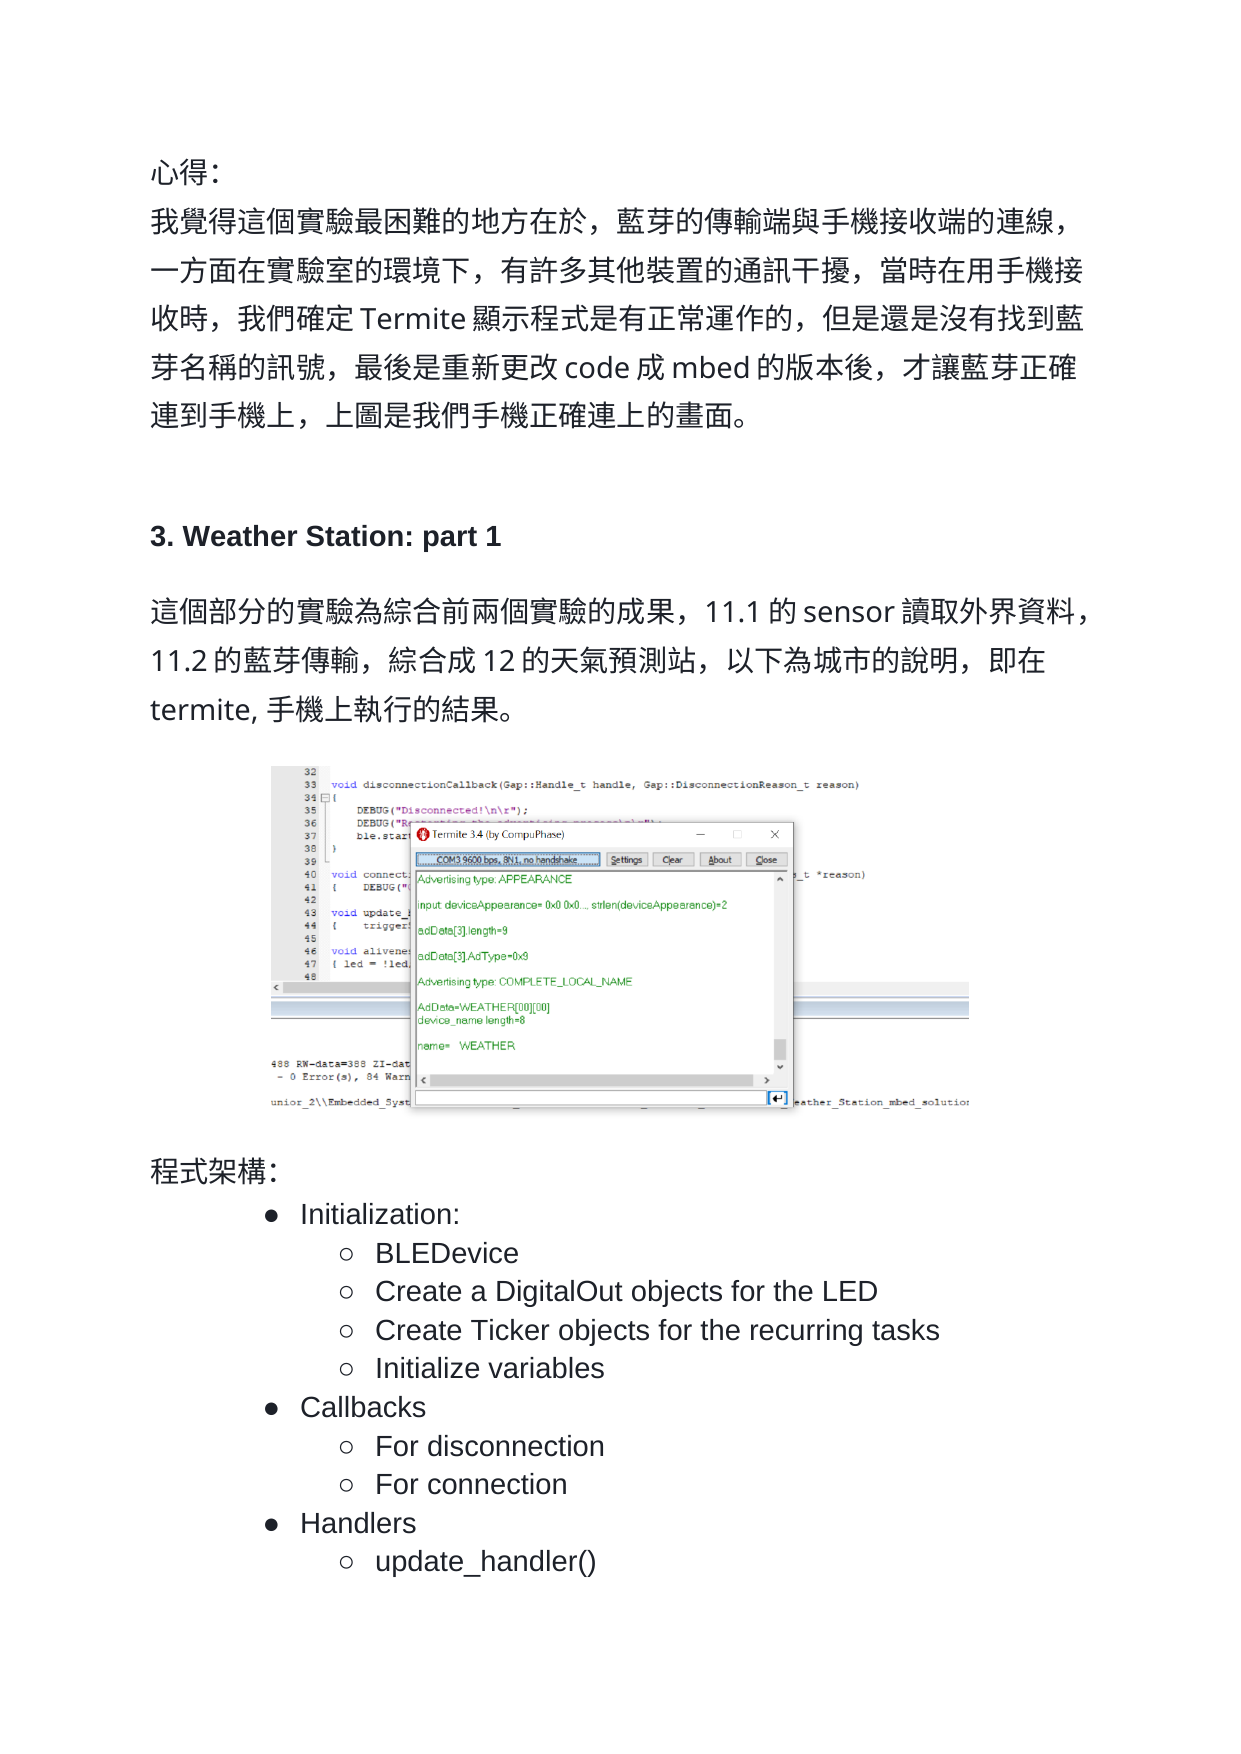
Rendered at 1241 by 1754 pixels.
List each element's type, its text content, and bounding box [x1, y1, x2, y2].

list update_handler() [337, 1544, 1090, 1578]
text 心得： [150, 150, 1090, 192]
text 這個部分的實驗為綜合前兩個實驗的成果，11.1的sensor讀取外界資料，11.2的藍芽傳輸，綜合成12的天氣預測站，以下為城市的說明，即在termite, 手機上執行的結果。 [150, 631, 1090, 728]
list Initialize variables [337, 1351, 1090, 1385]
list Callbacks [262, 1390, 1090, 1423]
list Initialization: [262, 1197, 1090, 1231]
text 我覺得這個實驗最困難的地方在於，藍芽的傳輸端與手機接收端的連線，一方面在實驗室的環境下，有許多其他裝置的通訊干擾，當時在用手機接收時，我們確定Termite顯示程式是有正常運作的，但是還是沒有找到藍芽名稱的訊號，最後是重新更改code成mbed的版本後，才讓藍芽正確連到手機上，上圖是我們手機正確連上的畫面。 [150, 198, 1090, 435]
text 3. Weather Station: part 1 [150, 518, 1090, 552]
list Handlers [262, 1506, 1090, 1539]
list Create a DigitalOut objects for the LED [337, 1274, 1090, 1308]
list For connection [337, 1467, 1090, 1501]
list BLEDevice [337, 1236, 1090, 1269]
text 程式架構： [150, 1149, 1090, 1191]
list For disconnection [337, 1428, 1090, 1462]
list Create Ticker objects for the recurring tasks [337, 1313, 1090, 1346]
picture [271, 766, 969, 1145]
